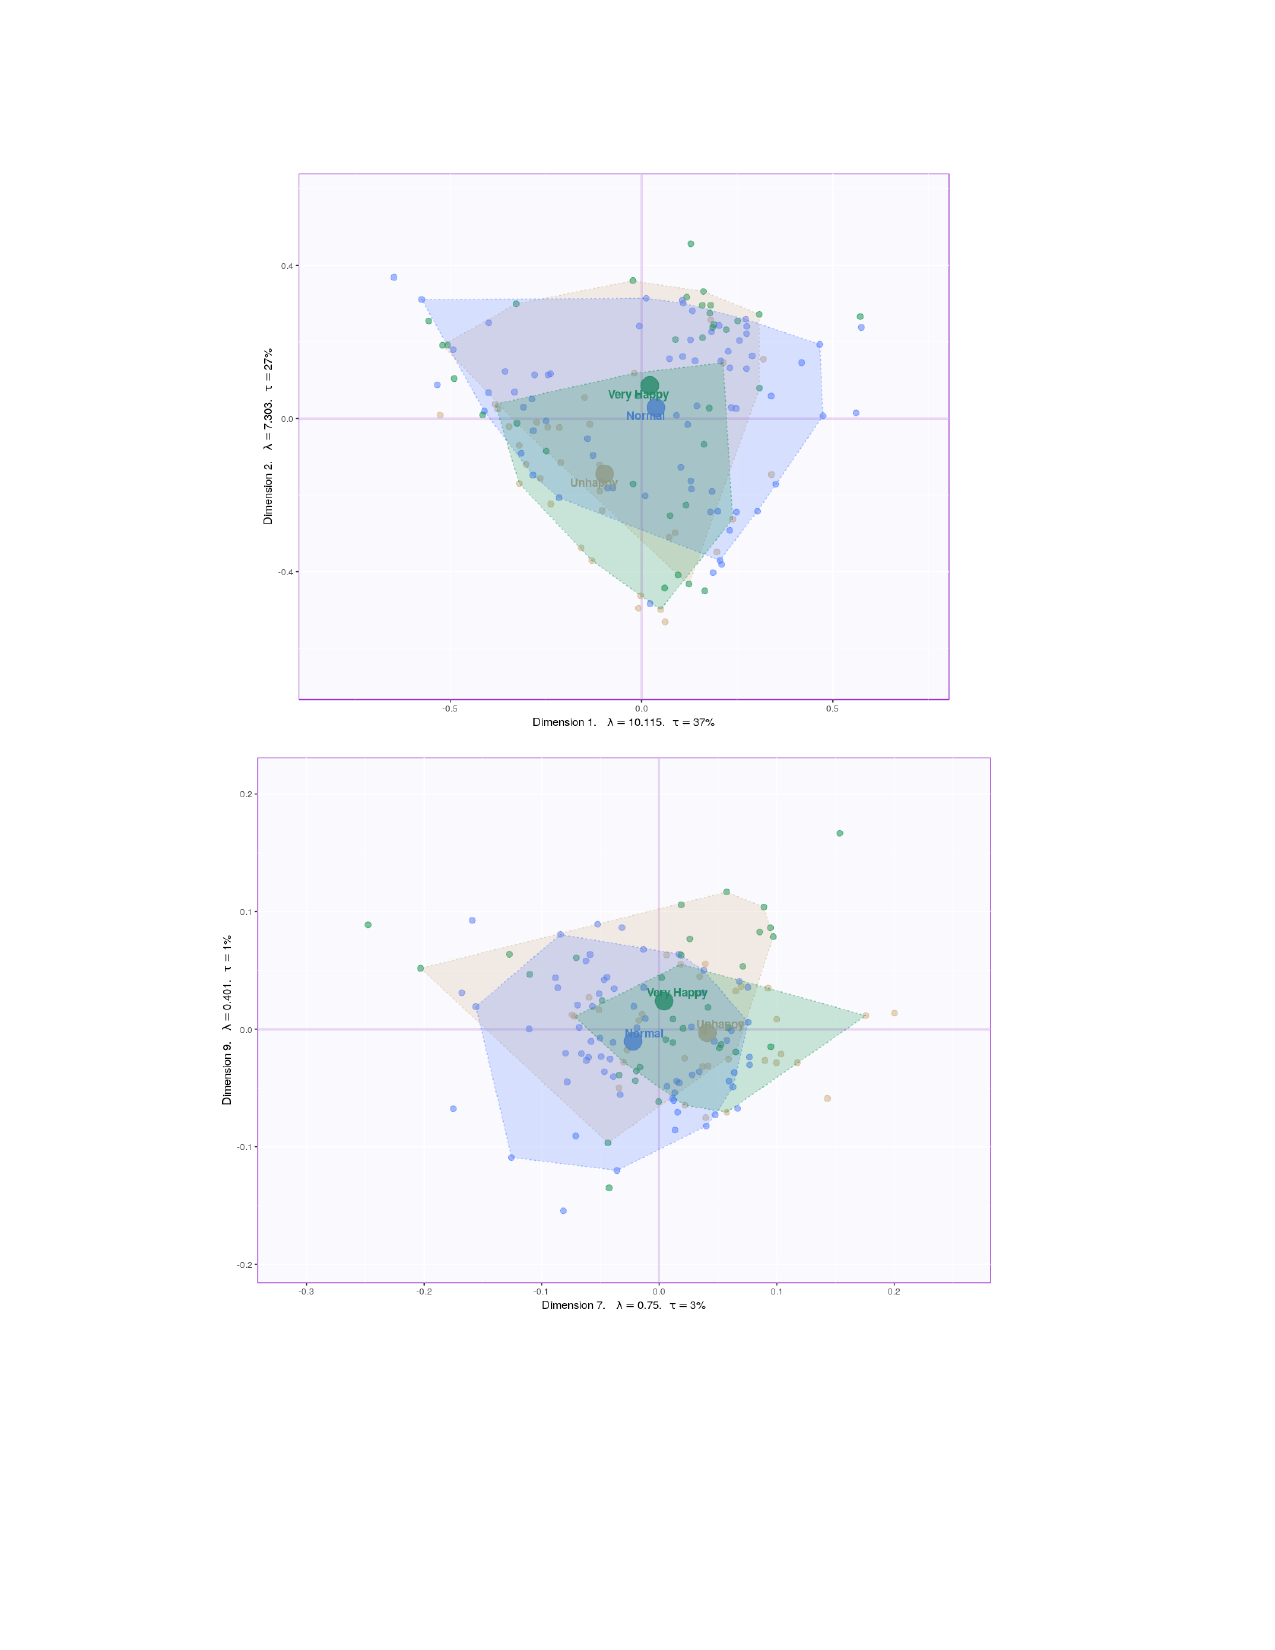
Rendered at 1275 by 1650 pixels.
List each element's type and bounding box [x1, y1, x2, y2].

picture [168, 150, 1044, 1317]
